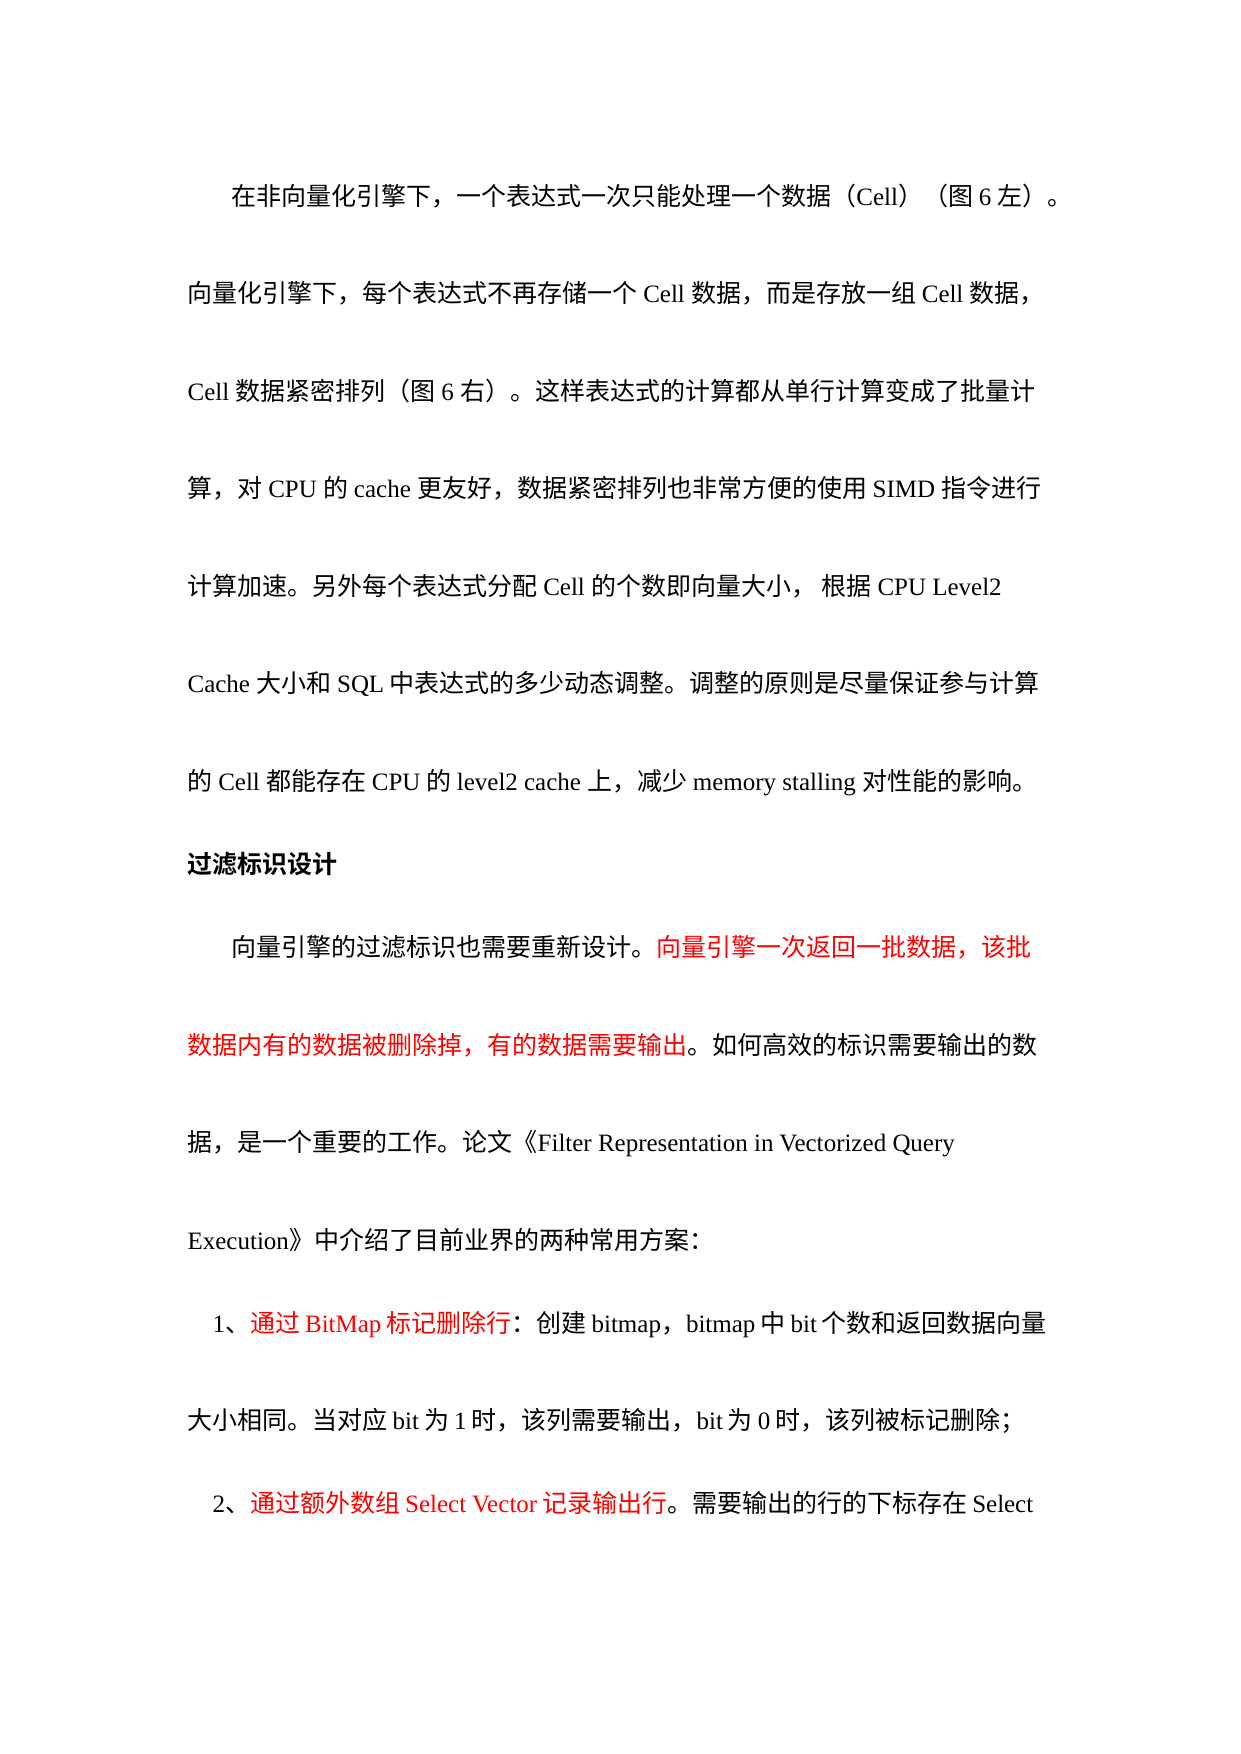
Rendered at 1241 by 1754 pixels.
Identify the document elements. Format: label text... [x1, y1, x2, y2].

text 1、通过BitMap标记删除行：创建bitmap，bitmap中bit个数和返回数据向量大小相同。当对应bit为1时，该列需要输出，bit为0时，该列被标记删除； [187, 1289, 1053, 1451]
text 向量引擎的过滤标识也需要重新设计。向量引擎一次返回一批数据，该批数据内有的数据被删除掉，有的数据需要输出。如何高效的标识需要输出的数据，是一个重要的工作。论文《Filter Representation in Vectorized Query Execution》中介绍了目前业界的两种常用方案： [187, 913, 1053, 1271]
subtitle 过滤标识设计 [187, 830, 1053, 895]
text 在非向量化引擎下，一个表达式一次只能处理一个数据（Cell）（图 6 左）。向量化引擎下，每个表达式不再存储一个 Cell 数据，而是存放一组 Cell 数据，Cell 数据紧密排列（图 6 右）。这样表达式的计算都从单行计算变成了批量计算，对 CPU 的 cache 更友好，数据紧密排列也非常方便的使用 SIMD 指令进行计算加速。另外每个表达式分配 Cell 的个数即向量大小， 根据 CPU Level2 Cache 大小和 SQL 中表达式的多少动态调整。调整的原则是尽量保证参与计算的 Cell 都能存在 CPU 的level2 cache 上，减少 memory stalling 对性能的影响。 [187, 162, 1053, 812]
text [187, 1469, 1053, 1534]
